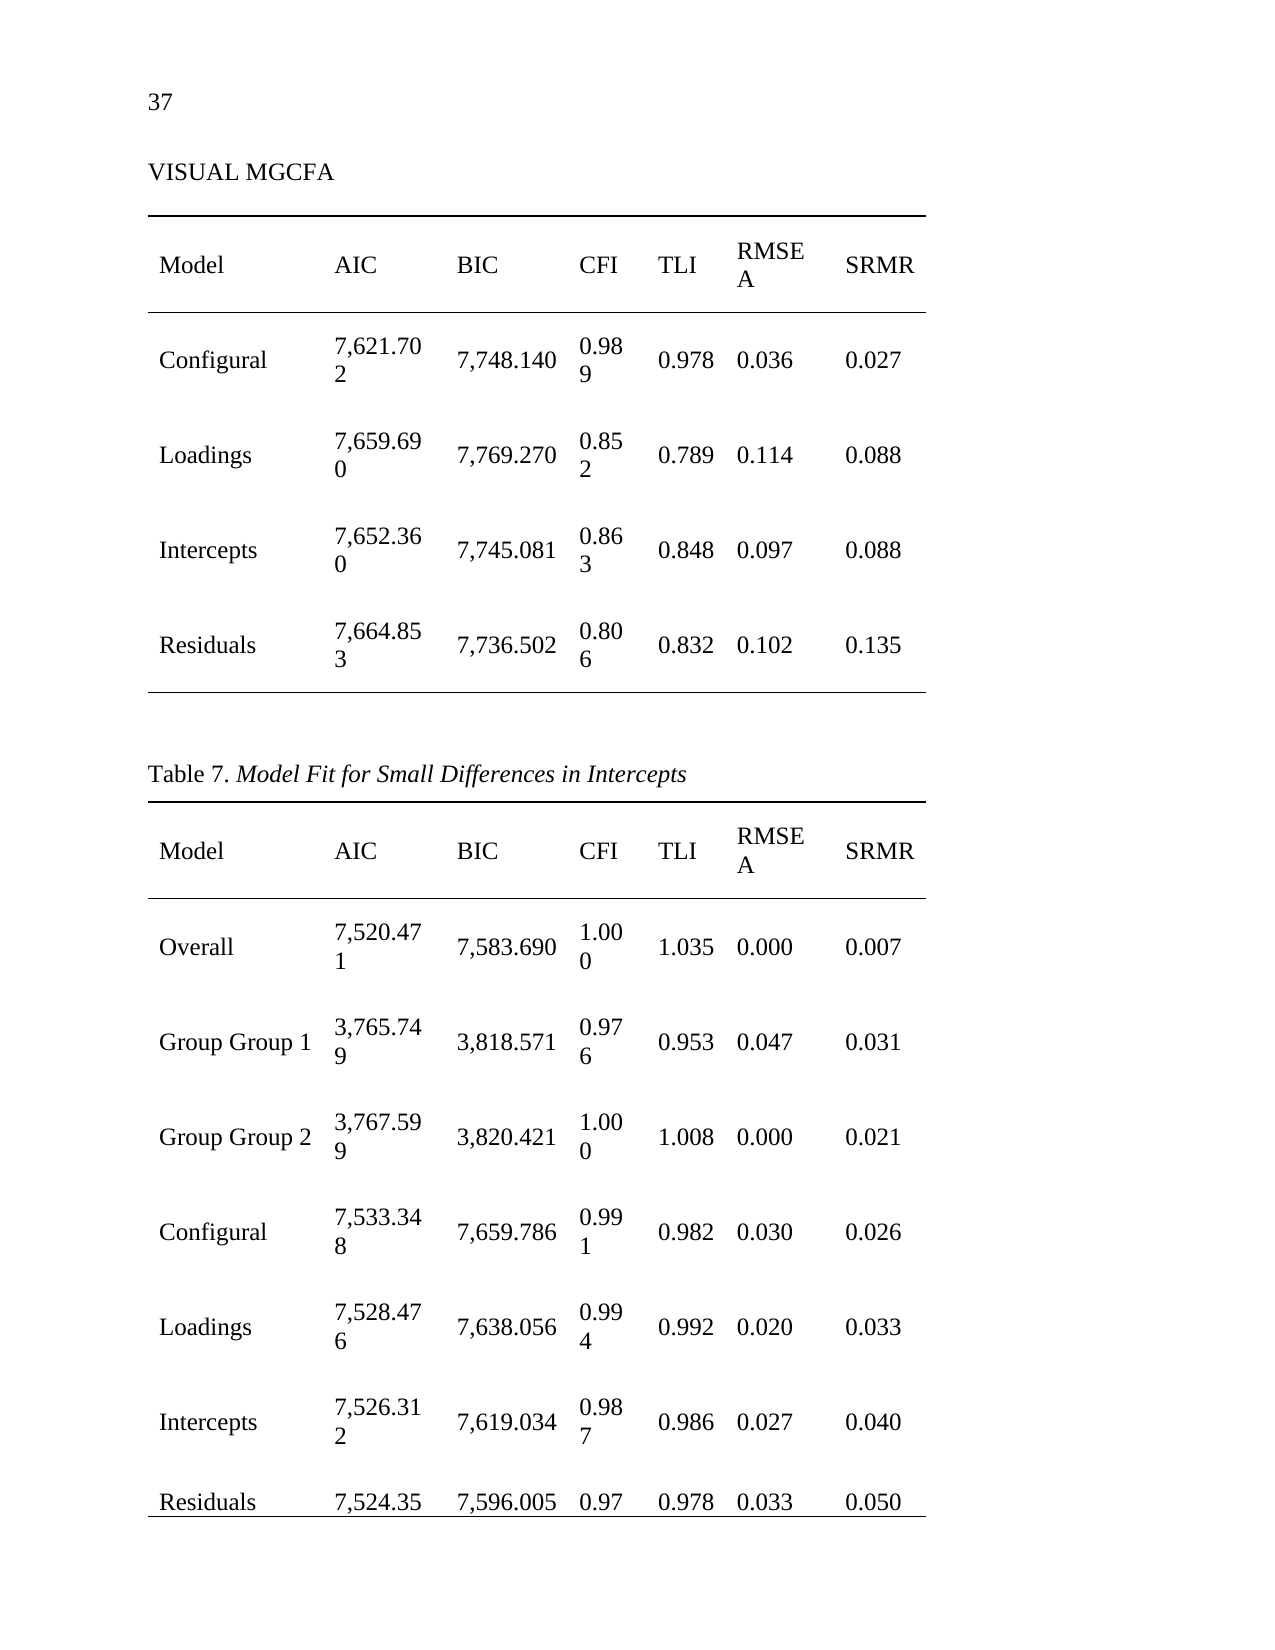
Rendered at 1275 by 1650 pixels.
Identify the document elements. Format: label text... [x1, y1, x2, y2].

table_cell 7,769.270 [445, 407, 568, 502]
table_cell 3,765.749 [323, 994, 445, 1089]
table_cell 0.991 [568, 1184, 647, 1279]
table_cell 7,659.690 [323, 407, 445, 502]
table_header Model [148, 217, 323, 312]
table_cell 0.992 [647, 1279, 725, 1374]
table_cell 0.135 [834, 597, 926, 692]
table_cell 0.986 [647, 1374, 725, 1469]
table_cell 0.026 [834, 1184, 926, 1279]
table_cell 0.027 [725, 1374, 834, 1469]
table_cell 0.994 [568, 1279, 647, 1374]
table_header SRMR [834, 803, 926, 898]
table_header TLI [647, 217, 725, 312]
table_cell 0.050 [834, 1469, 926, 1516]
table_cell 7,520.471 [323, 899, 445, 994]
table_header AIC [323, 217, 445, 312]
table_cell 3,820.421 [445, 1089, 568, 1184]
table_cell 7,619.034 [445, 1374, 568, 1469]
table_header RMSEA [725, 217, 834, 312]
table_cell 1.008 [647, 1089, 725, 1184]
table_header CFI [568, 217, 647, 312]
table_cell 0.021 [834, 1089, 926, 1184]
table_cell 0.989 [568, 313, 647, 407]
table_cell Loadings [148, 1279, 323, 1374]
table_cell 0.978 [647, 313, 725, 407]
table_cell 7,745.081 [445, 502, 568, 597]
table_cell 3,767.599 [323, 1089, 445, 1184]
table_cell 7,638.056 [445, 1279, 568, 1374]
table_cell 0.102 [725, 597, 834, 692]
table_cell 0.832 [647, 597, 725, 692]
table_cell 7,524.356 [323, 1469, 445, 1516]
table_cell 7,526.312 [323, 1374, 445, 1469]
table_cell 0.033 [725, 1469, 834, 1516]
table_cell 0.047 [725, 994, 834, 1089]
table_cell 7,621.702 [323, 313, 445, 407]
table_cell 0.114 [725, 407, 834, 502]
table_cell Residuals [148, 597, 323, 692]
table_header RMSEA [725, 803, 834, 898]
table_header Model [148, 803, 323, 898]
table_cell 0.848 [647, 502, 725, 597]
table_cell 1.035 [647, 899, 725, 994]
table_cell Group Group 2 [148, 1089, 323, 1184]
table_cell 7,652.360 [323, 502, 445, 597]
table_header AIC [323, 803, 445, 898]
table_cell Group Group 1 [148, 994, 323, 1089]
table_cell 7,596.005 [445, 1469, 568, 1516]
table_header BIC [445, 217, 568, 312]
table_cell 0.806 [568, 597, 647, 692]
table_cell 0.978 [647, 1469, 725, 1516]
table_cell 0.000 [725, 899, 834, 994]
table_cell 0.975 [568, 1469, 647, 1516]
table_cell 0.033 [834, 1279, 926, 1374]
table_cell 0.040 [834, 1374, 926, 1469]
table_cell Configural [148, 313, 323, 407]
table_cell 1.000 [568, 1089, 647, 1184]
table_cell 0.088 [834, 407, 926, 502]
table_cell Loadings [148, 407, 323, 502]
text Table 7. Model Fit for Small Differences in Intercepts [148, 759, 1127, 788]
table_cell 0.088 [834, 502, 926, 597]
table_cell Residuals [148, 1469, 323, 1516]
table_cell 7,533.348 [323, 1184, 445, 1279]
table_cell 0.097 [725, 502, 834, 597]
table_cell 7,583.690 [445, 899, 568, 994]
table_header TLI [647, 803, 725, 898]
table_cell 7,736.502 [445, 597, 568, 692]
table_cell 0.027 [834, 313, 926, 407]
table_cell 7,528.476 [323, 1279, 445, 1374]
table_cell 3,818.571 [445, 994, 568, 1089]
table_cell 7,664.853 [323, 597, 445, 692]
table_cell 0.863 [568, 502, 647, 597]
table_header CFI [568, 803, 647, 898]
table_cell 0.982 [647, 1184, 725, 1279]
table_cell 0.020 [725, 1279, 834, 1374]
table_cell 7,659.786 [445, 1184, 568, 1279]
table_cell Overall [148, 899, 323, 994]
table_cell 0.852 [568, 407, 647, 502]
table_header SRMR [834, 217, 926, 312]
table_cell 0.789 [647, 407, 725, 502]
table_cell 0.031 [834, 994, 926, 1089]
table_cell 0.030 [725, 1184, 834, 1279]
table_cell 0.976 [568, 994, 647, 1089]
table_cell 0.987 [568, 1374, 647, 1469]
table_cell 7,748.140 [445, 313, 568, 407]
table_cell Intercepts [148, 502, 323, 597]
table_cell 1.000 [568, 899, 647, 994]
table_cell 0.036 [725, 313, 834, 407]
table_cell Intercepts [148, 1374, 323, 1469]
table_cell Configural [148, 1184, 323, 1279]
table_header BIC [445, 803, 568, 898]
table_cell 0.953 [647, 994, 725, 1089]
table_cell 0.000 [725, 1089, 834, 1184]
table_cell 0.007 [834, 899, 926, 994]
